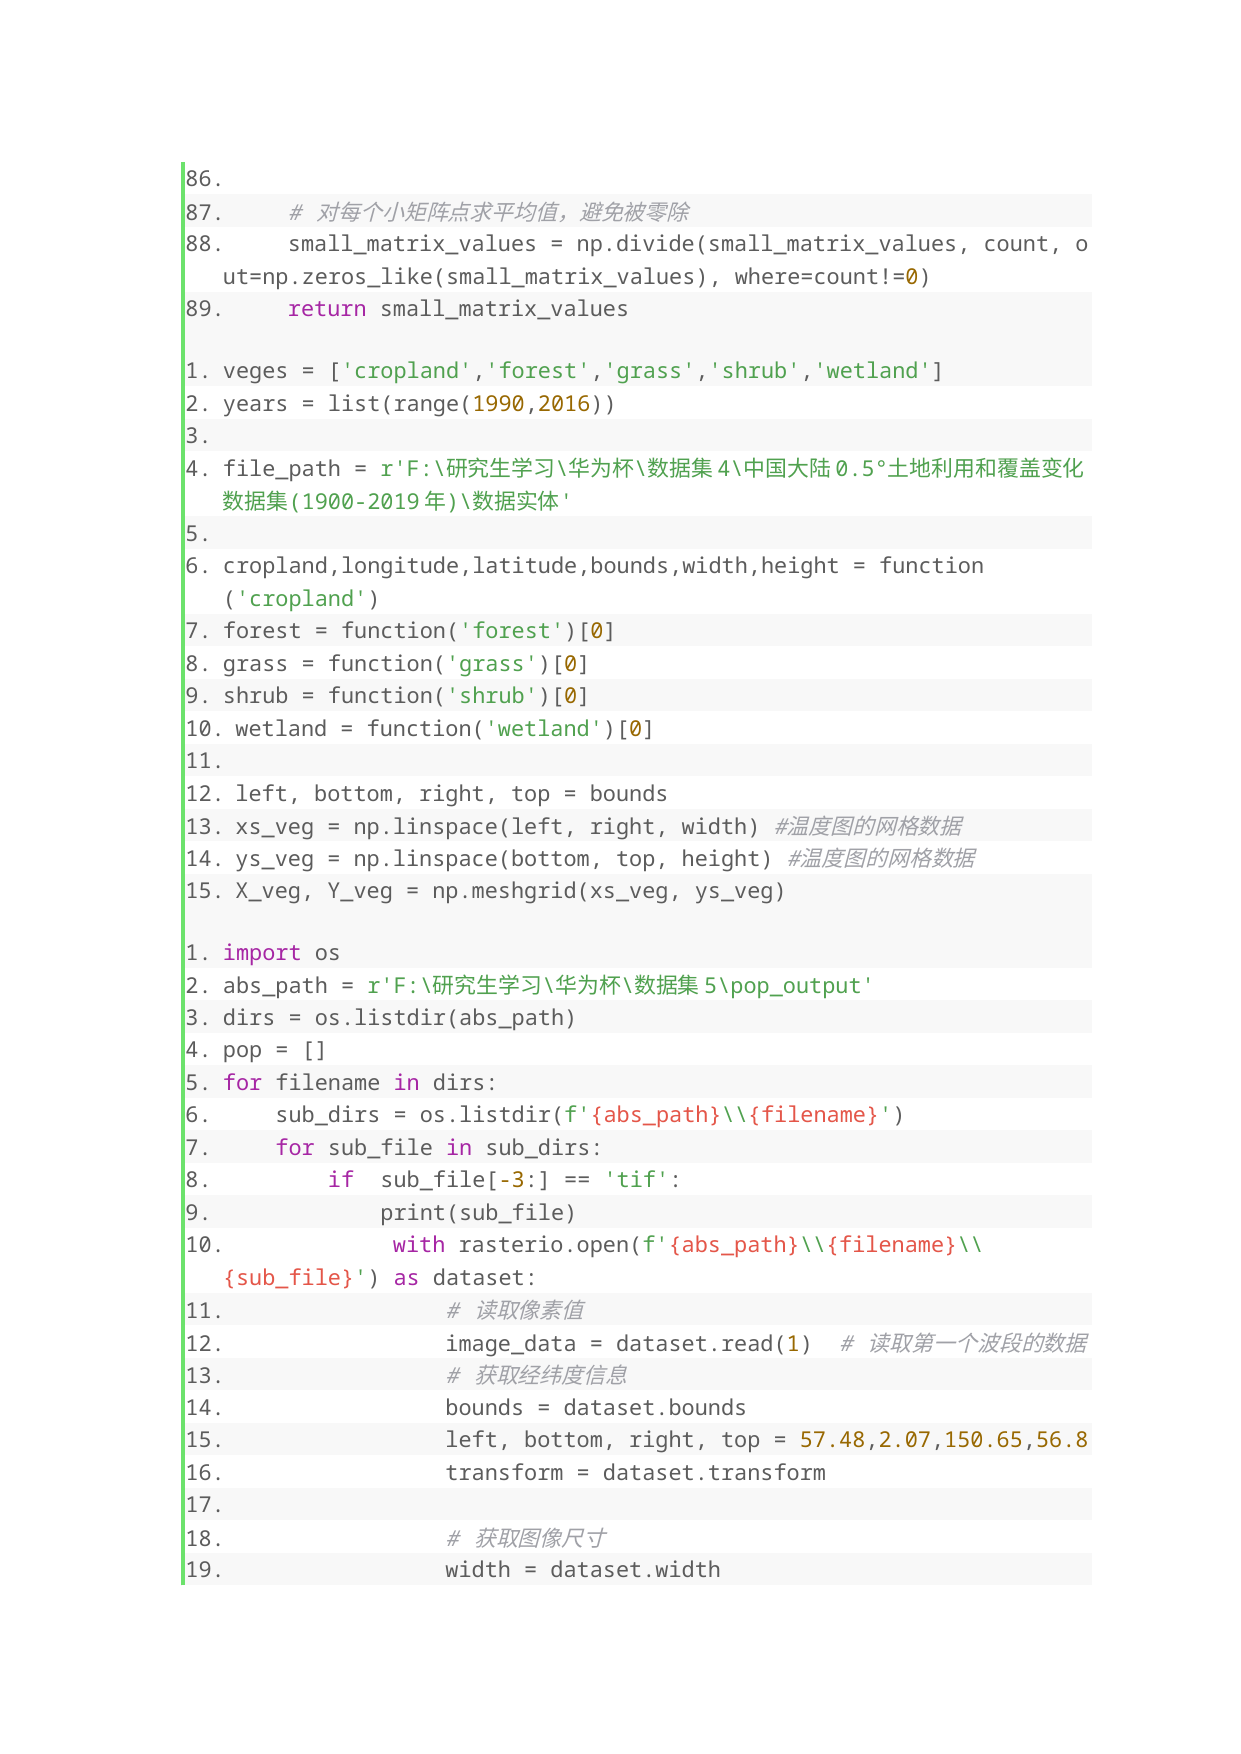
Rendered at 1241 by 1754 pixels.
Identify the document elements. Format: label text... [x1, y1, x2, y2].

list abs_path = r'F:\研究生学习\华为杯\数据集5\pop_output' [185, 968, 1092, 1000]
list cropland,longitude,latitude,bounds,width,height = function('cropland') [185, 549, 1092, 614]
list bounds = dataset.bounds [185, 1390, 1092, 1423]
list print(sub_file) [185, 1195, 1092, 1228]
list years = list(range(1990,2016)) [185, 386, 1092, 419]
list if sub_file[-3:] == 'tif': [185, 1163, 1092, 1195]
list file_path = r'F:\研究生学习\华为杯\数据集4\中国大陆0.5°土地利用和覆盖变化数据集(1900-2019年)\数据实体' [185, 451, 1092, 516]
list dirs = os.listdir(abs_path) [185, 1000, 1092, 1033]
list X_veg, Y_veg = np.meshgrid(xs_veg, ys_veg) [185, 874, 1092, 906]
list # 对每个小矩阵点求平均值，避免被零除 [185, 194, 1092, 227]
list forest = function('forest')[0] [185, 614, 1092, 646]
list grass = function('grass')[0] [185, 646, 1092, 679]
list shrub = function('shrub')[0] [185, 679, 1092, 711]
list return small_matrix_values [185, 292, 1092, 324]
list with rasterio.open(f'{abs_path}\\{filename}\\{sub_file}') as dataset: [185, 1228, 1092, 1293]
list xs_veg = np.linspace(left, right, width) #温度图的网格数据 [185, 809, 1092, 841]
list for sub_file in sub_dirs: [185, 1130, 1092, 1163]
list veges = ['cropland','forest','grass','shrub','wetland'] [185, 354, 1092, 386]
list ys_veg = np.linspace(bottom, top, height) #温度图的网格数据 [185, 841, 1092, 874]
list sub_dirs = os.listdir(f'{abs_path}\\{filename}') [185, 1098, 1092, 1130]
list pop = [] [185, 1033, 1092, 1065]
list # 获取图像尺寸 [185, 1520, 1092, 1553]
list # 读取像素值 [185, 1293, 1092, 1325]
list import os [185, 935, 1092, 968]
list width = dataset.width [185, 1553, 1092, 1585]
list # 获取经纬度信息 [185, 1358, 1092, 1390]
list transform = dataset.transform [185, 1455, 1092, 1488]
list left, bottom, right, top = bounds [185, 776, 1092, 809]
list image_data = dataset.read(1) # 读取第一个波段的数据 [185, 1325, 1092, 1358]
list wetland = function('wetland')[0] [185, 711, 1092, 744]
list left, bottom, right, top = 57.48,2.07,150.65,56.8 [185, 1423, 1092, 1455]
list for filename in dirs: [185, 1065, 1092, 1098]
list small_matrix_values = np.divide(small_matrix_values, count, out=np.zeros_like(small_matrix_values), where=count!=0) [185, 227, 1092, 292]
